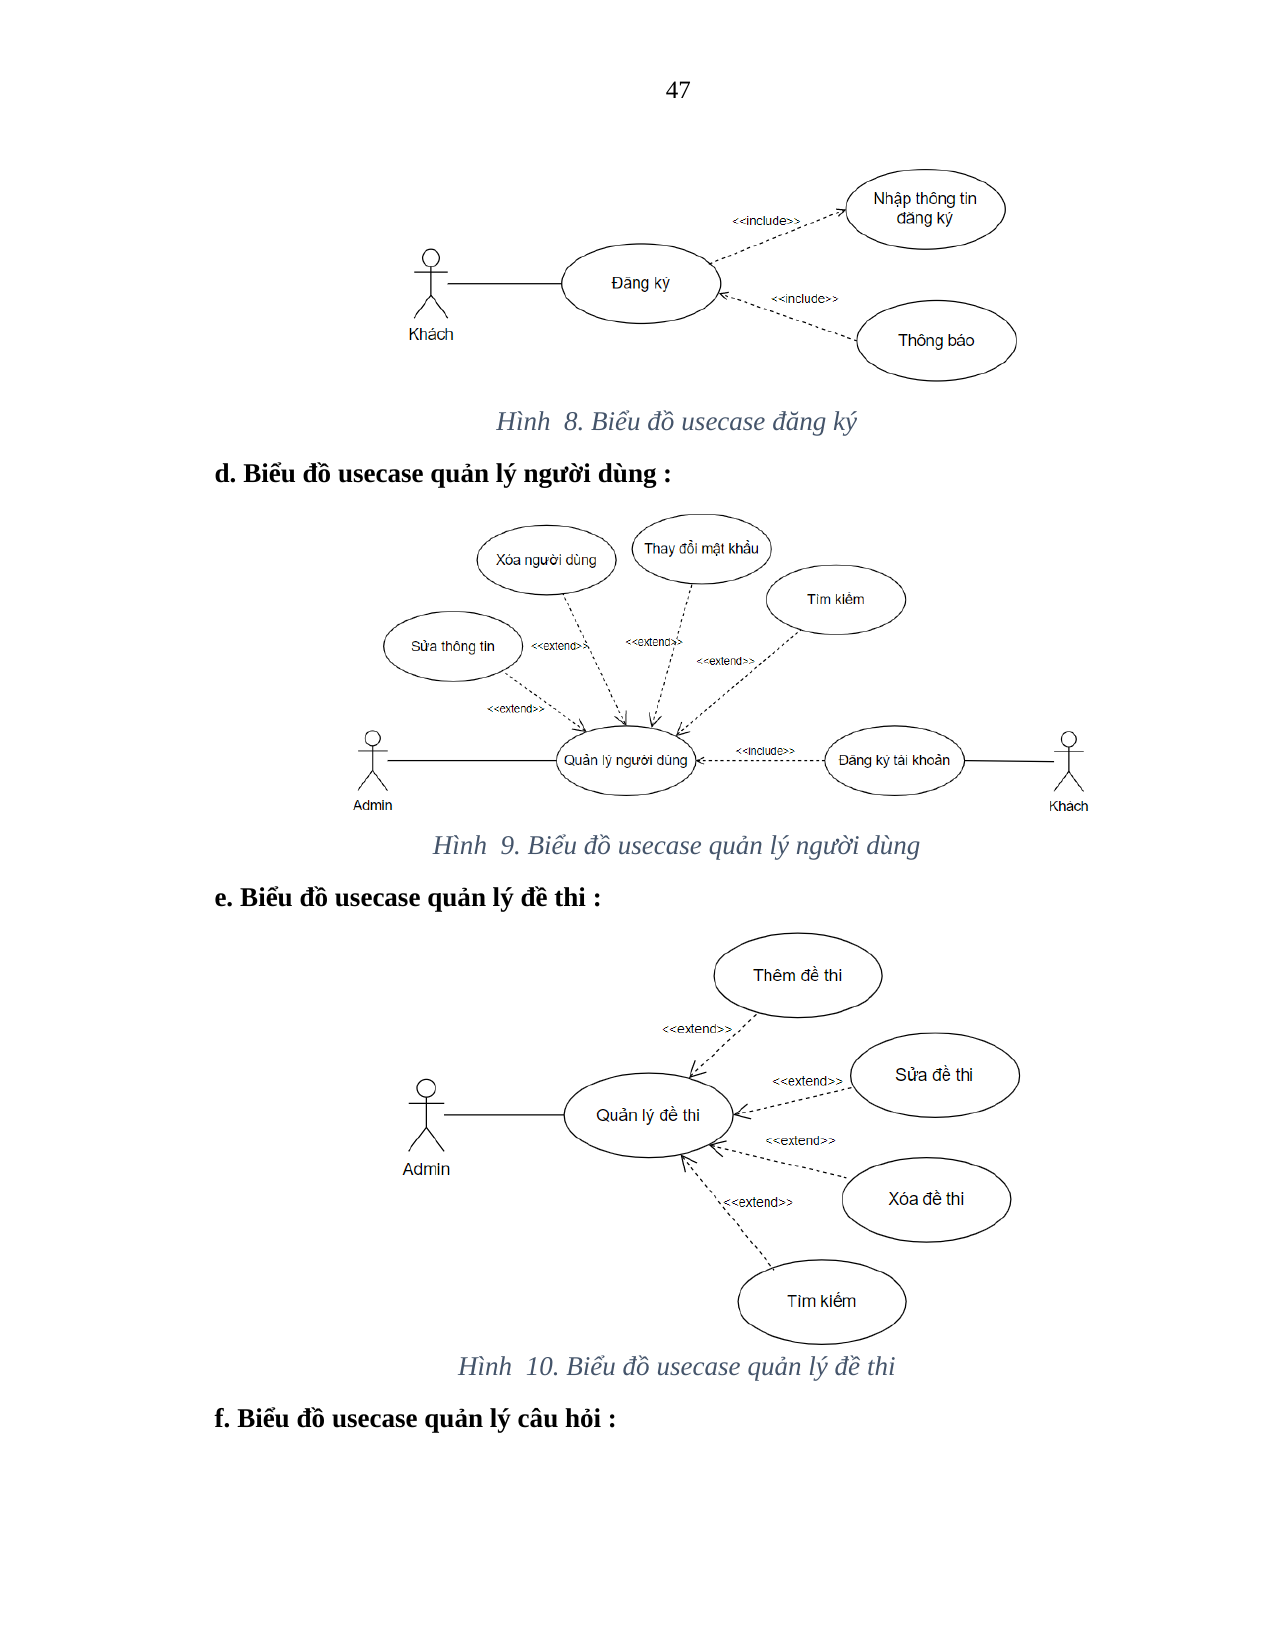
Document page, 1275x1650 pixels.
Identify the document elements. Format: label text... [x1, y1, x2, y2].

text Biểu đồ usecase quản lý người dùng : [214, 457, 1217, 488]
picture [405, 150, 1027, 405]
picture [323, 503, 1108, 829]
text Biểu đồ usecase quản lý đề thi : [214, 881, 1217, 912]
text Biểu đồ usecase quản lý câu hỏi : [214, 1402, 1217, 1433]
picture [385, 927, 1046, 1351]
